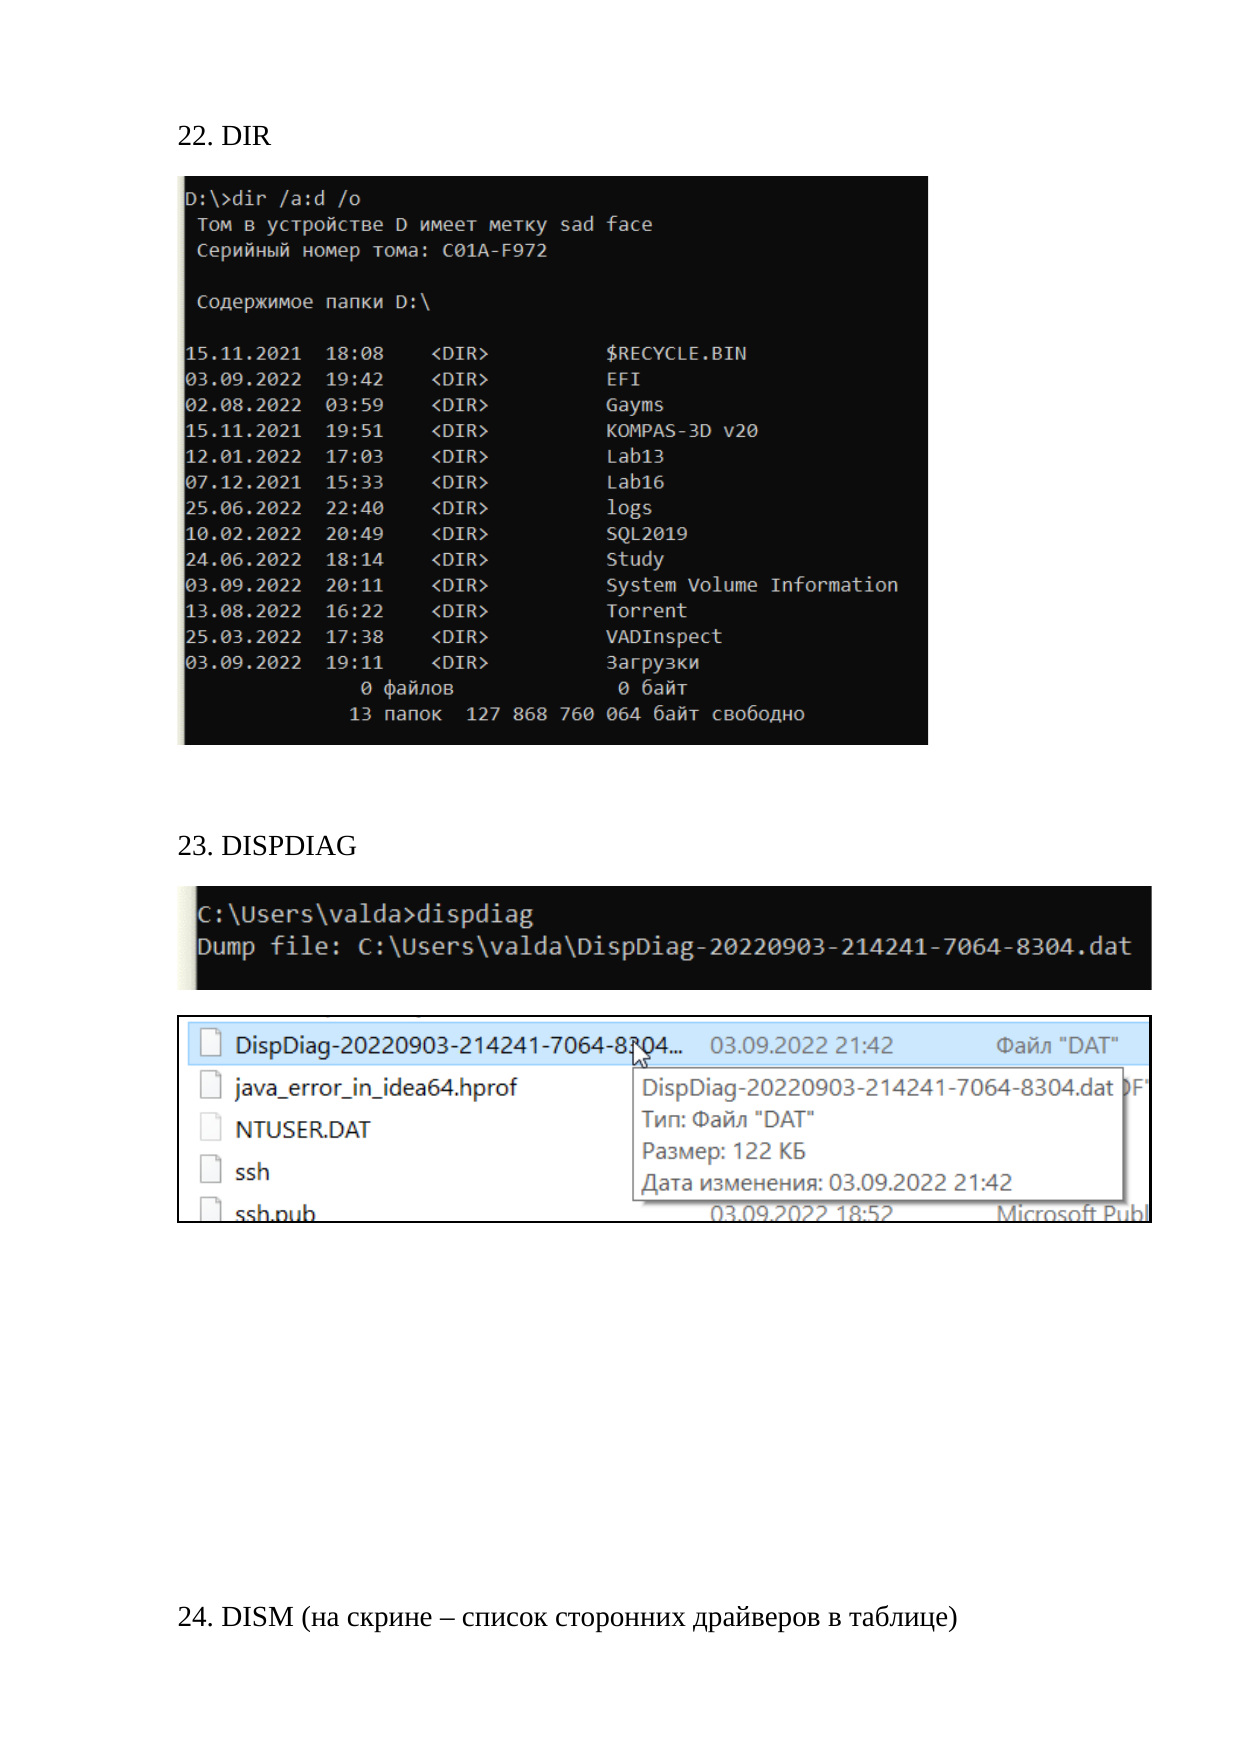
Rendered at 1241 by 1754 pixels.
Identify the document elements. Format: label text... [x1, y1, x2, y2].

text 22. DIR [177, 118, 1152, 152]
picture [179, 1017, 1149, 1221]
picture [177, 176, 929, 745]
text 24. DISM (на скрине – список сторонних драйверов в таблице) [177, 1599, 1152, 1632]
text 23. DISPDIAG [177, 828, 1152, 861]
picture [177, 886, 1152, 990]
